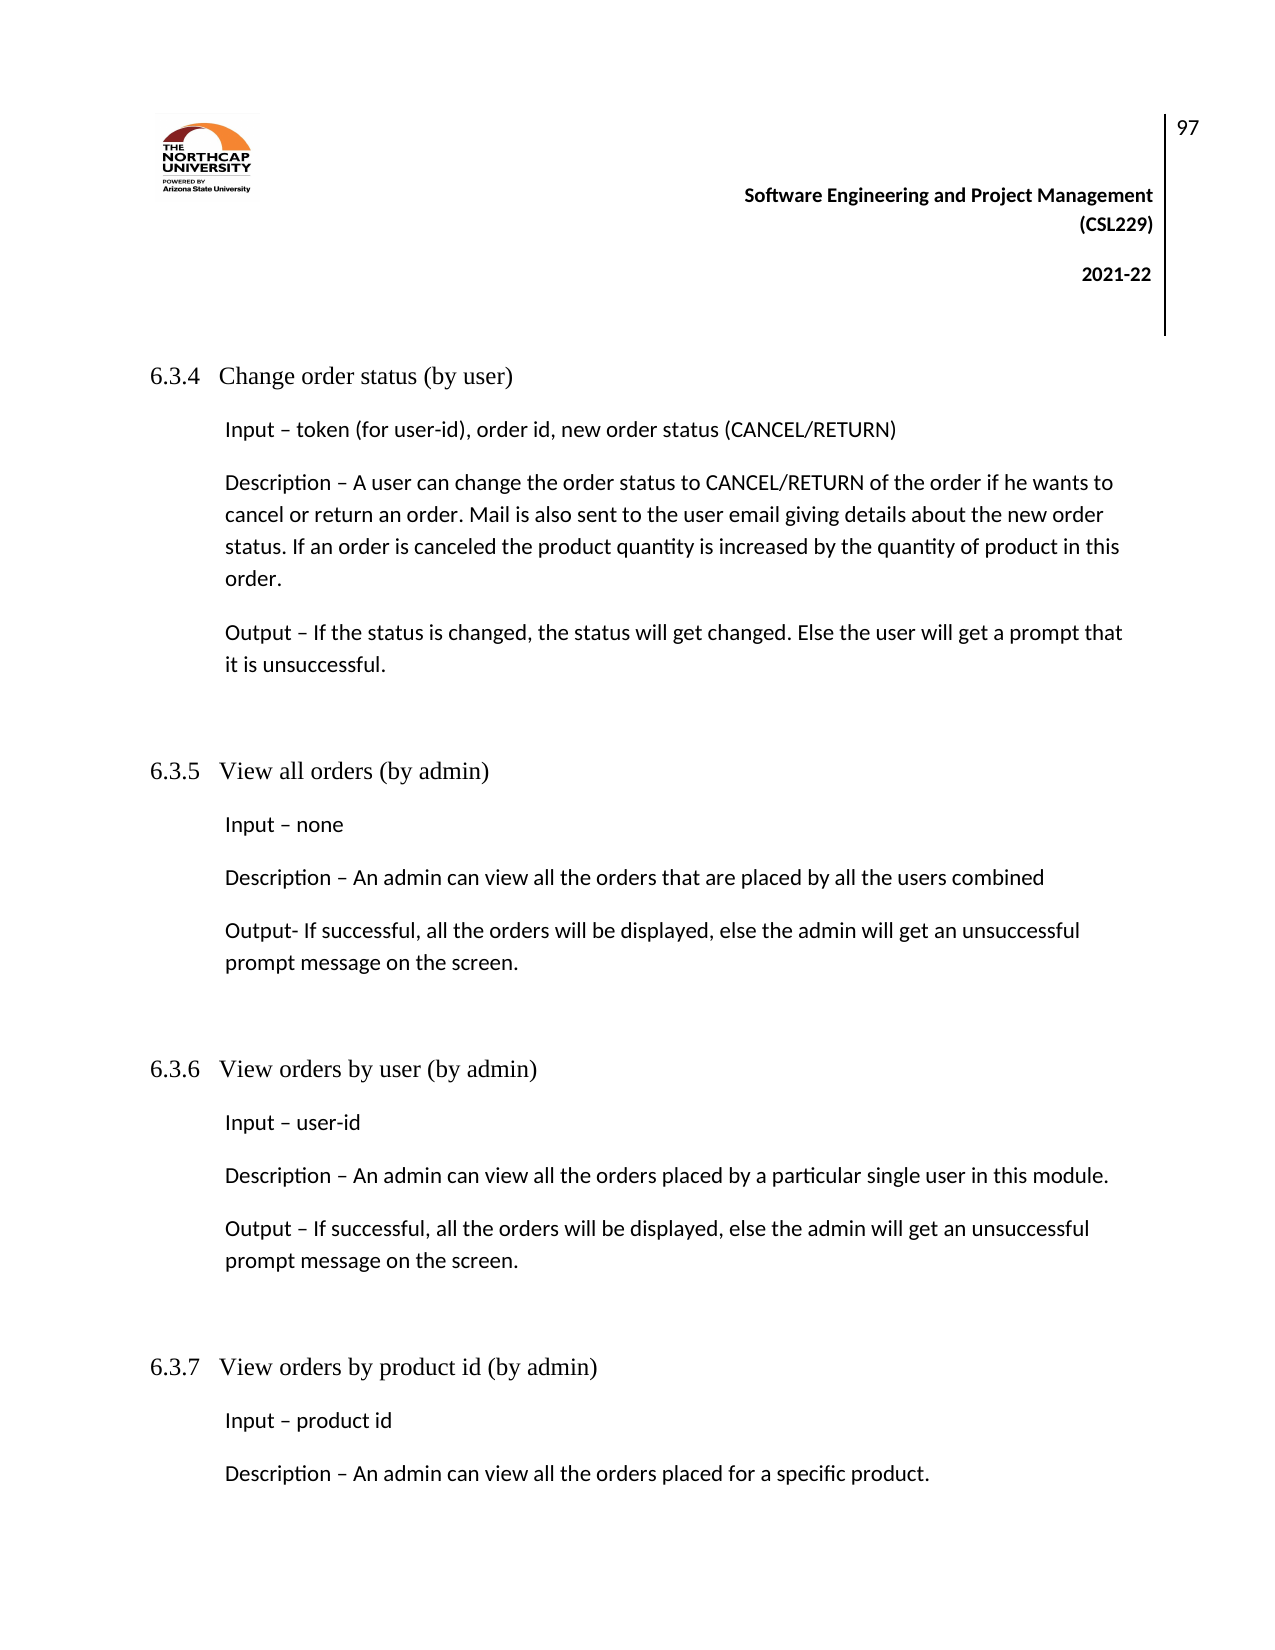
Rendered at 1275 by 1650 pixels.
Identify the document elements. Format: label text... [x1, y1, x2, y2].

text Input – none [225, 810, 1125, 838]
text Input – token (for user-id), order id, new order status (CANCEL/RETURN) [225, 415, 1125, 443]
text Input – product id [225, 1406, 1125, 1434]
text Description – A user can change the order status to CANCEL/RETURN of the order if he wants to cancel or return an order. Mail is also sent to the user email giving details about the new order status. If an order is canceled the product quantity is increased by the quantity of product in this order. [225, 468, 1125, 593]
text 6.3.4 Change order status (by user) [150, 361, 1125, 390]
text 6.3.5 View all orders (by admin) [150, 756, 1125, 784]
text Output – If the status is changed, the status will get changed. Else the user will get a prompt that it is unsuccessful. [225, 618, 1125, 678]
text Output- If successful, all the orders will be displayed, else the admin will get an unsuccessful prompt message on the screen. [225, 916, 1125, 976]
text 6.3.6 View orders by user (by admin) [150, 1054, 1125, 1083]
text Input – user-id [225, 1108, 1125, 1136]
text Description – An admin can view all the orders placed by a particular single user in this module. [225, 1161, 1125, 1189]
text 6.3.7 View orders by product id (by admin) [150, 1352, 1125, 1381]
text Output – If successful, all the orders will be displayed, else the admin will get an unsuccessful prompt message on the screen. [225, 1214, 1125, 1274]
text Description – An admin can view all the orders placed for a specific product. [225, 1459, 1125, 1487]
text Description – An admin can view all the orders that are placed by all the users combined [225, 863, 1125, 891]
picture [155, 113, 260, 202]
